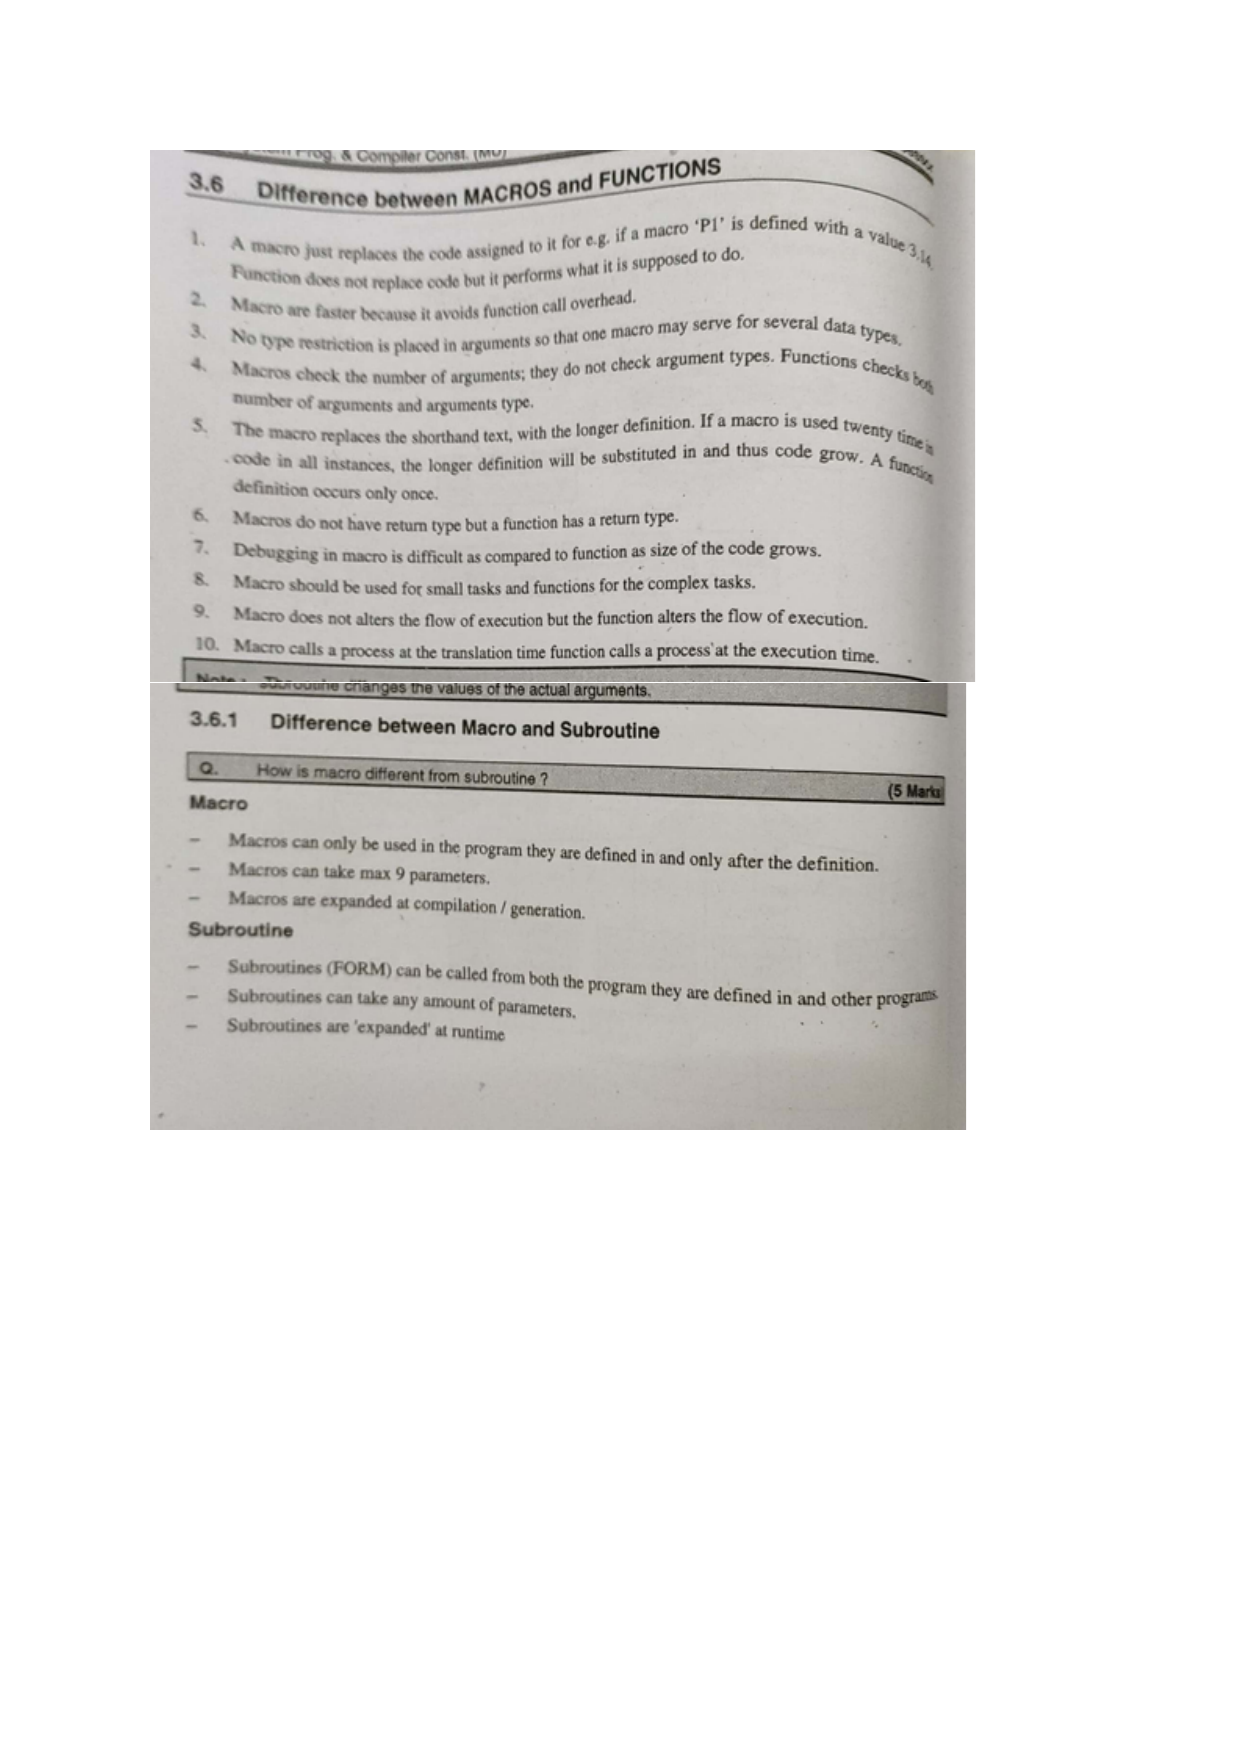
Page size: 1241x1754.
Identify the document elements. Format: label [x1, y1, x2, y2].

picture [150, 683, 967, 1130]
picture [150, 150, 976, 682]
